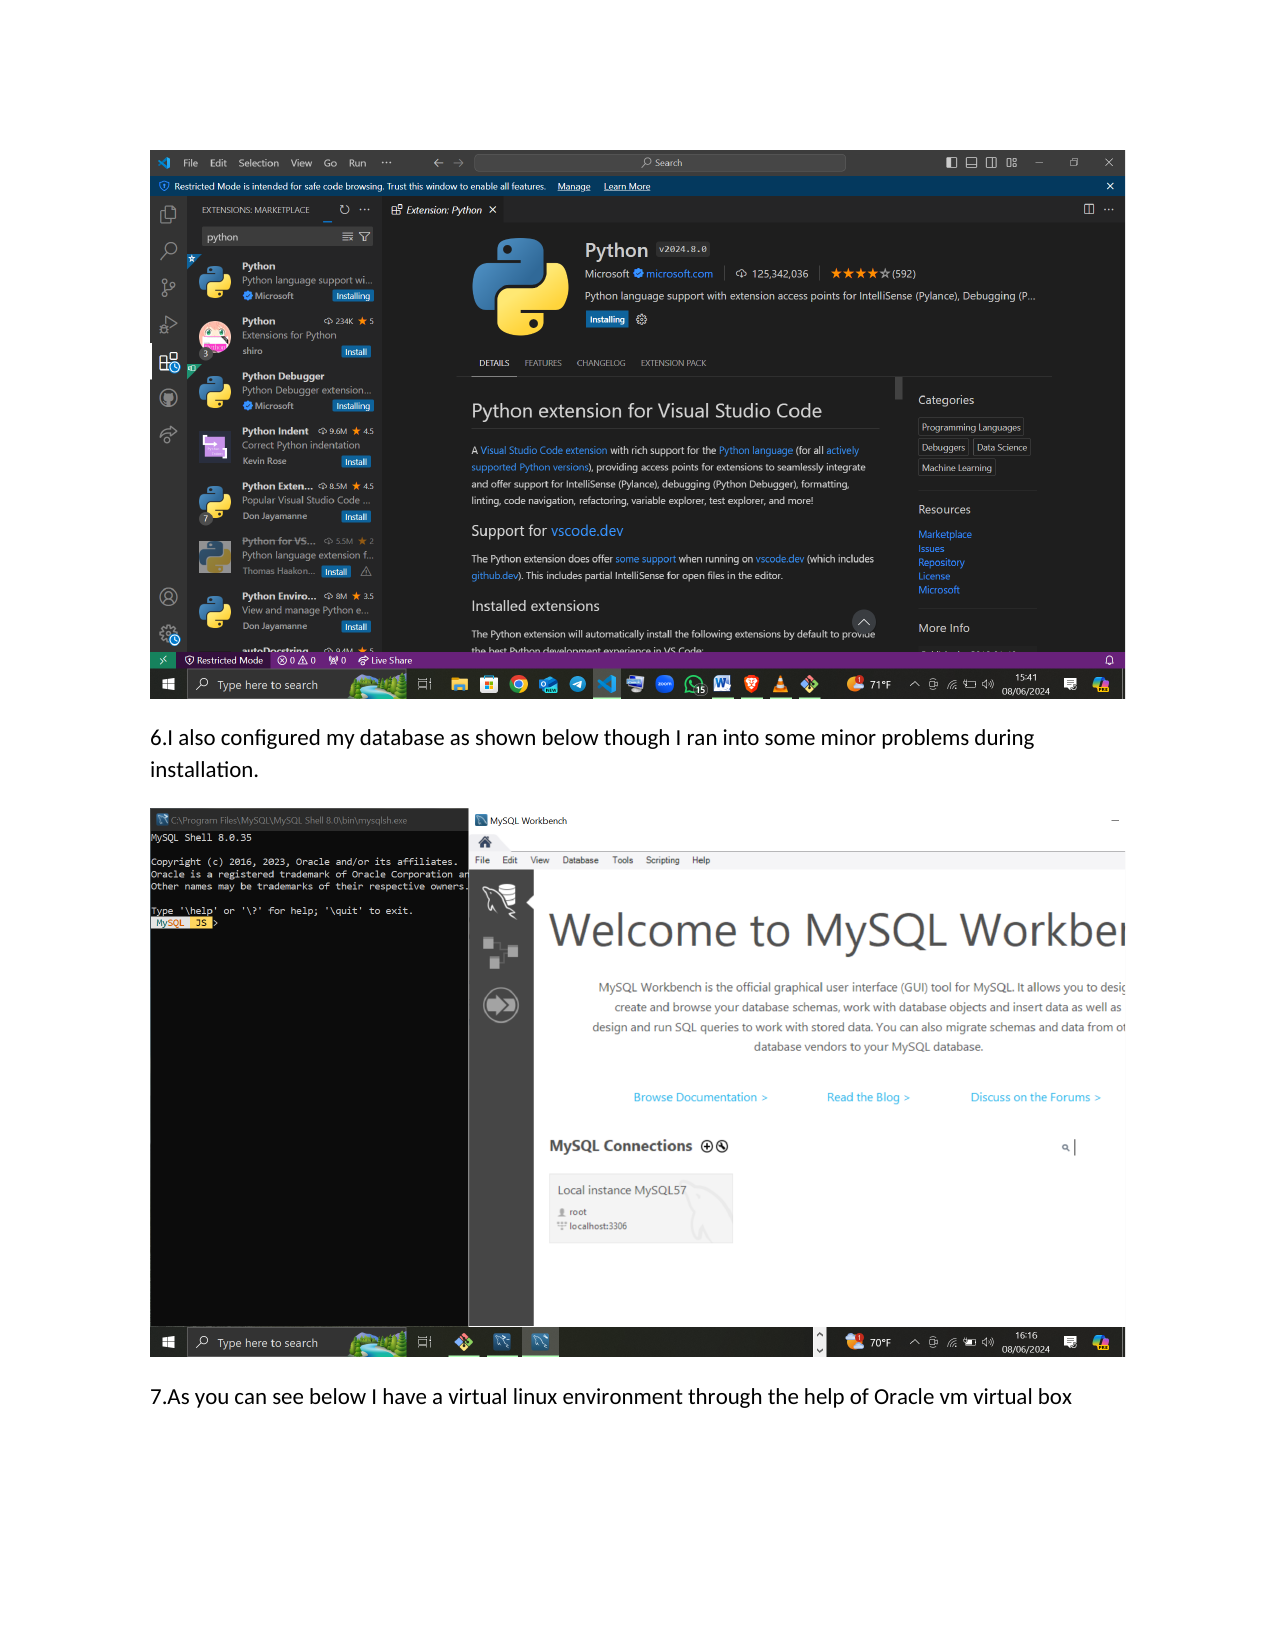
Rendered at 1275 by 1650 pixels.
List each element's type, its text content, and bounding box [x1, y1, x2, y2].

picture [150, 150, 1125, 699]
text 7.As you can see below I have a virtual linux environment through the help of Oracle vm virtual box [150, 1382, 1125, 1410]
picture [150, 808, 1125, 1357]
text 6.I also configured my database as shown below though I ran into some minor problems during installation. [150, 723, 1125, 784]
